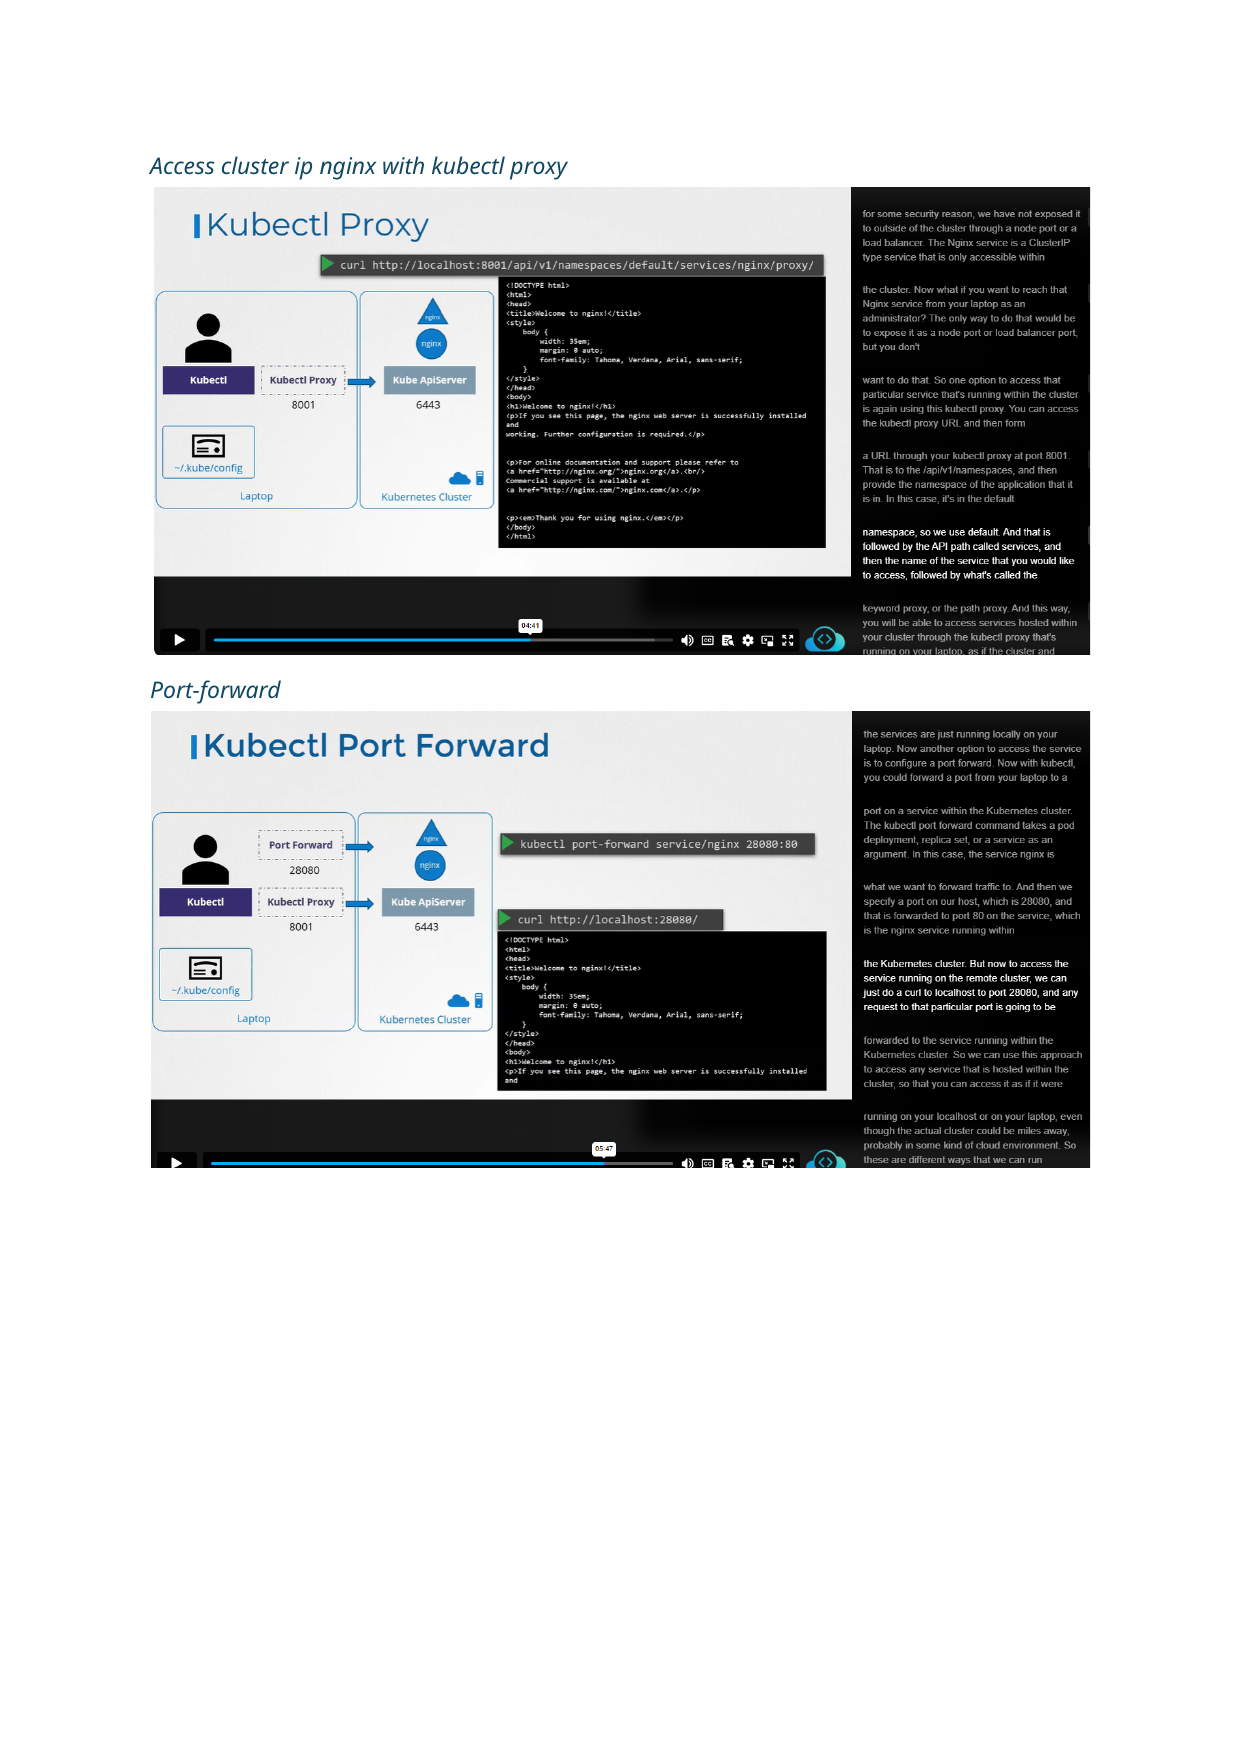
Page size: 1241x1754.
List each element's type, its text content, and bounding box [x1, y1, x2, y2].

picture [150, 187, 1091, 655]
subtitle Access cluster ip nginx with kubectl proxy [150, 150, 1090, 181]
picture [150, 711, 1091, 1168]
subtitle Port-forward [150, 674, 1090, 705]
